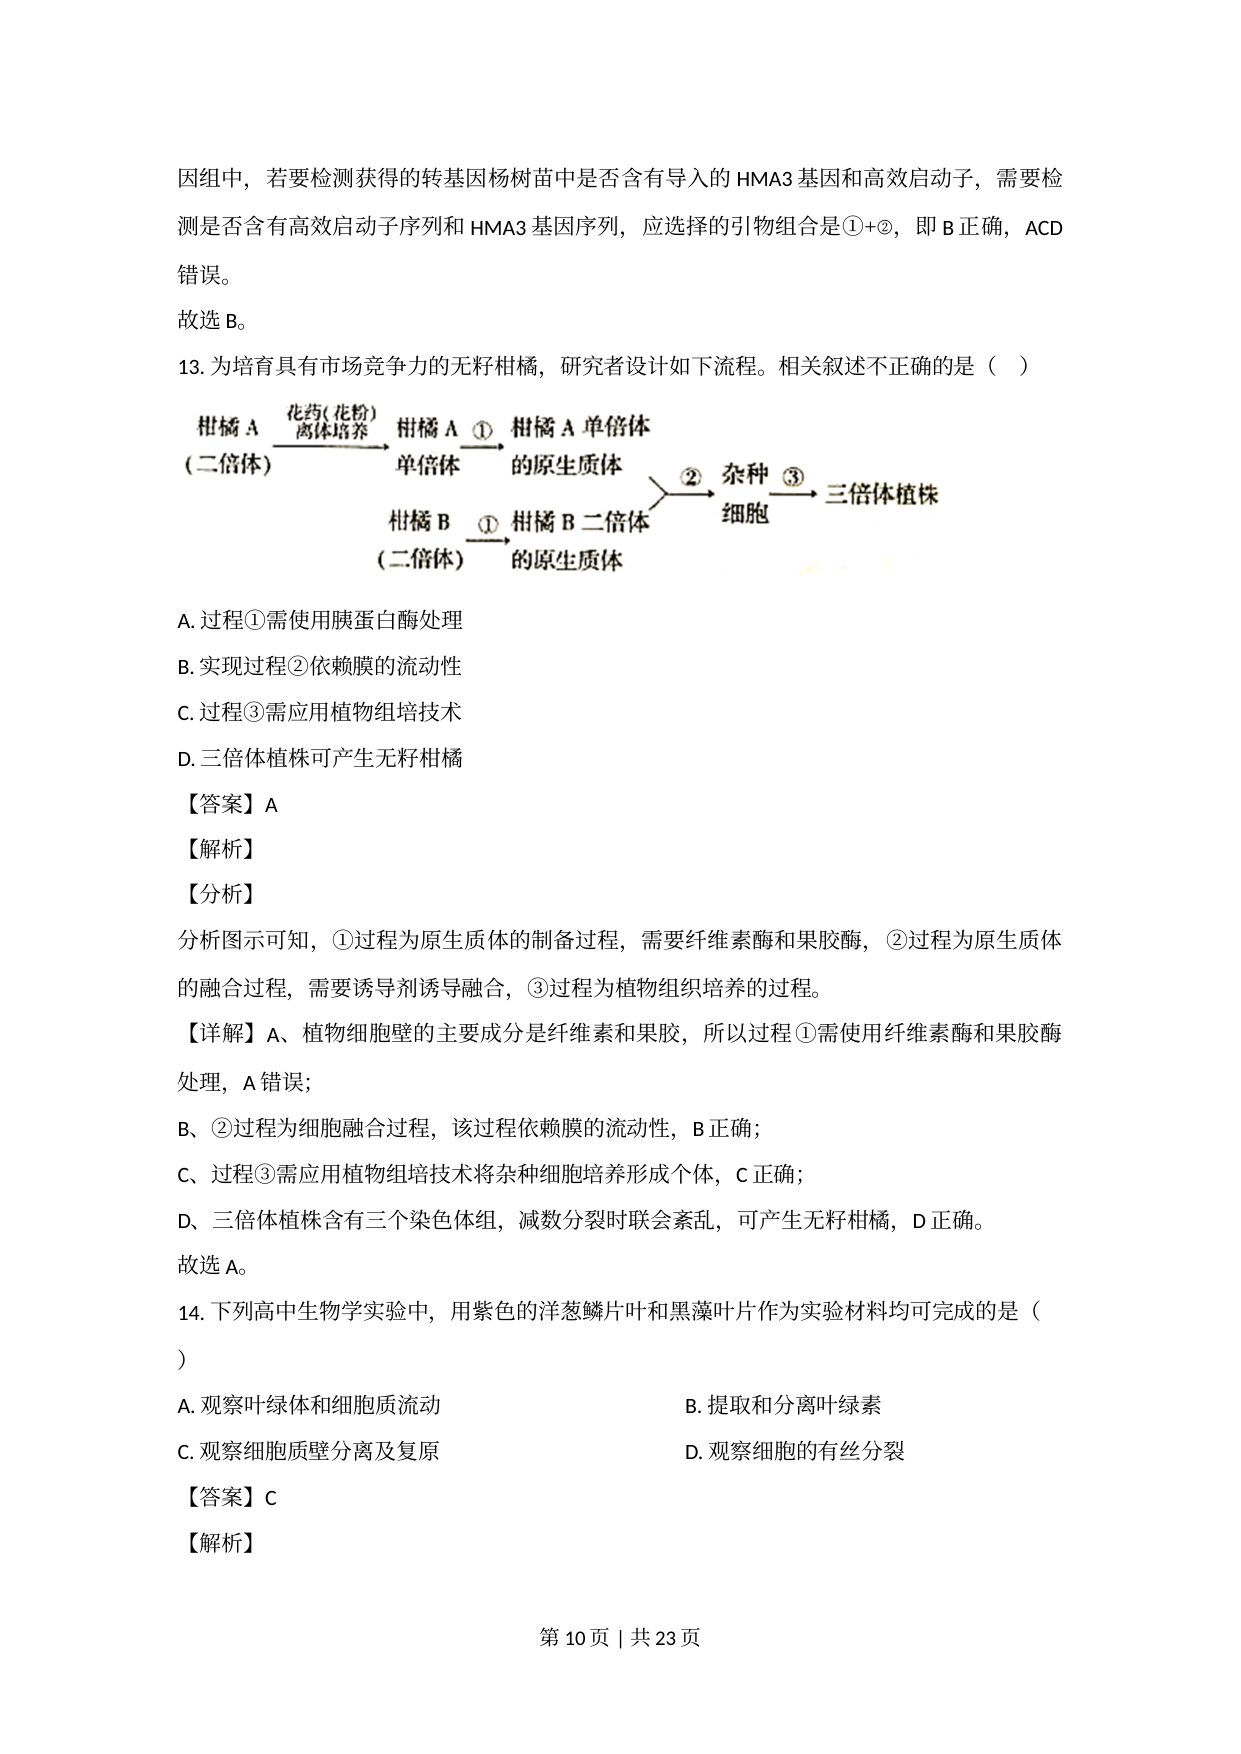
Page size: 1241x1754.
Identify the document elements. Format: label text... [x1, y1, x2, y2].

text C. 观察细胞质壁分离及复原 D. 观察细胞的有丝分裂 [177, 1435, 1063, 1468]
text A. 过程①需使用胰蛋白酶处理 [177, 604, 1063, 637]
text 【详解】A、植物细胞壁的主要成分是纤维素和果胶，所以过程①需使用纤维素酶和果胶酶处理，A错误； [177, 1018, 1063, 1099]
text 【解析】 [177, 1527, 1063, 1559]
text 【分析】 [177, 879, 1063, 911]
text 14. 下列高中生物学实验中，用紫色的洋葱鳞片叶和黑藻叶片作为实验材料均可完成的是（ ） [177, 1296, 1063, 1377]
text 故选B。 [177, 304, 1063, 337]
text 【答案】A [177, 788, 1063, 820]
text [177, 162, 1063, 292]
text 【解析】 [177, 834, 1063, 866]
text C、过程③需应用植物组培技术将杂种细胞培养形成个体，C正确； [177, 1158, 1063, 1191]
text B、②过程为细胞融合过程，该过程依赖膜的流动性，B正确； [177, 1112, 1063, 1145]
text 分析图示可知，①过程为原生质体的制备过程，需要纤维素酶和果胶酶，②过程为原生质体的融合过程，需要诱导剂诱导融合，③过程为植物组织培养的过程。 [177, 924, 1063, 1005]
text B. 实现过程②依赖膜的流动性 [177, 650, 1063, 683]
text 【答案】C [177, 1481, 1063, 1514]
text C. 过程③需应用植物组培技术 [177, 696, 1063, 729]
text 13. 为培育具有市场竞争力的无籽柑橘，研究者设计如下流程。相关叙述不正确的是（ ） [177, 350, 1063, 383]
text 故选A。 [177, 1250, 1063, 1282]
picture [177, 396, 948, 577]
text D. 三倍体植株可产生无籽柑橘 [177, 742, 1063, 774]
text A. 观察叶绿体和细胞质流动 B. 提取和分离叶绿素 [177, 1389, 1063, 1422]
text D、三倍体植株含有三个染色体组，减数分裂时联会紊乱，可产生无籽柑橘，D正确。 [177, 1204, 1063, 1237]
